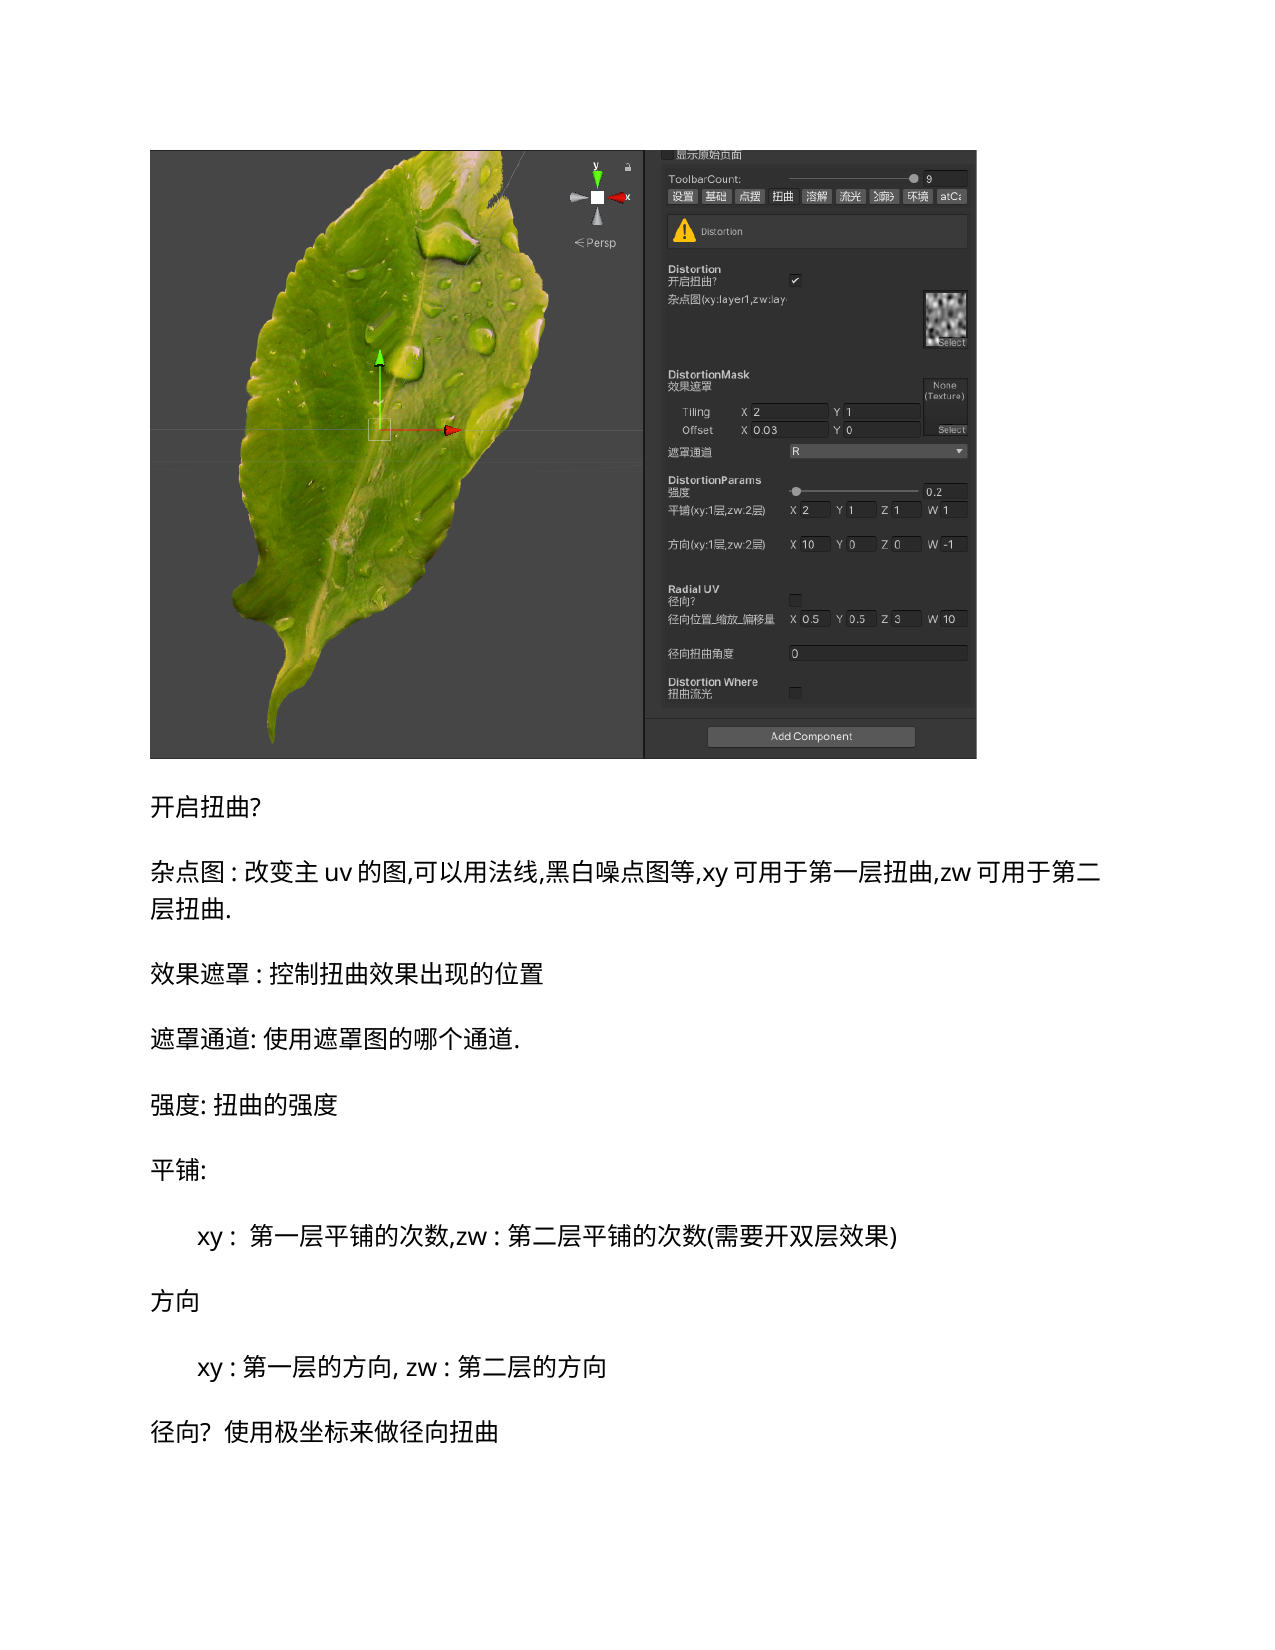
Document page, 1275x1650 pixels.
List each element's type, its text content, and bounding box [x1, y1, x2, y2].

text xy : 第一层平铺的次数,zw : 第二层平铺的次数(需要开双层效果) [197, 1216, 1125, 1252]
text 强度: 扭曲的强度 [150, 1085, 1125, 1122]
text 方向 [150, 1282, 1125, 1318]
picture [150, 150, 977, 759]
text 径向? 使用极坐标来做径向扭曲 [150, 1412, 1125, 1449]
text 杂点图 : 改变主uv的图,可以用法线,黑白噪点图等,xy可用于第一层扭曲,zw可用于第二层扭曲. [150, 853, 1125, 925]
text 平铺: [150, 1151, 1125, 1187]
text xy : 第一层的方向, zw : 第二层的方向 [197, 1347, 1125, 1383]
text 遮罩通道: 使用遮罩图的哪个通道. [150, 1020, 1125, 1056]
text 开启扭曲? [150, 787, 1125, 824]
text 效果遮罩 : 控制扭曲效果出现的位置 [150, 954, 1125, 991]
